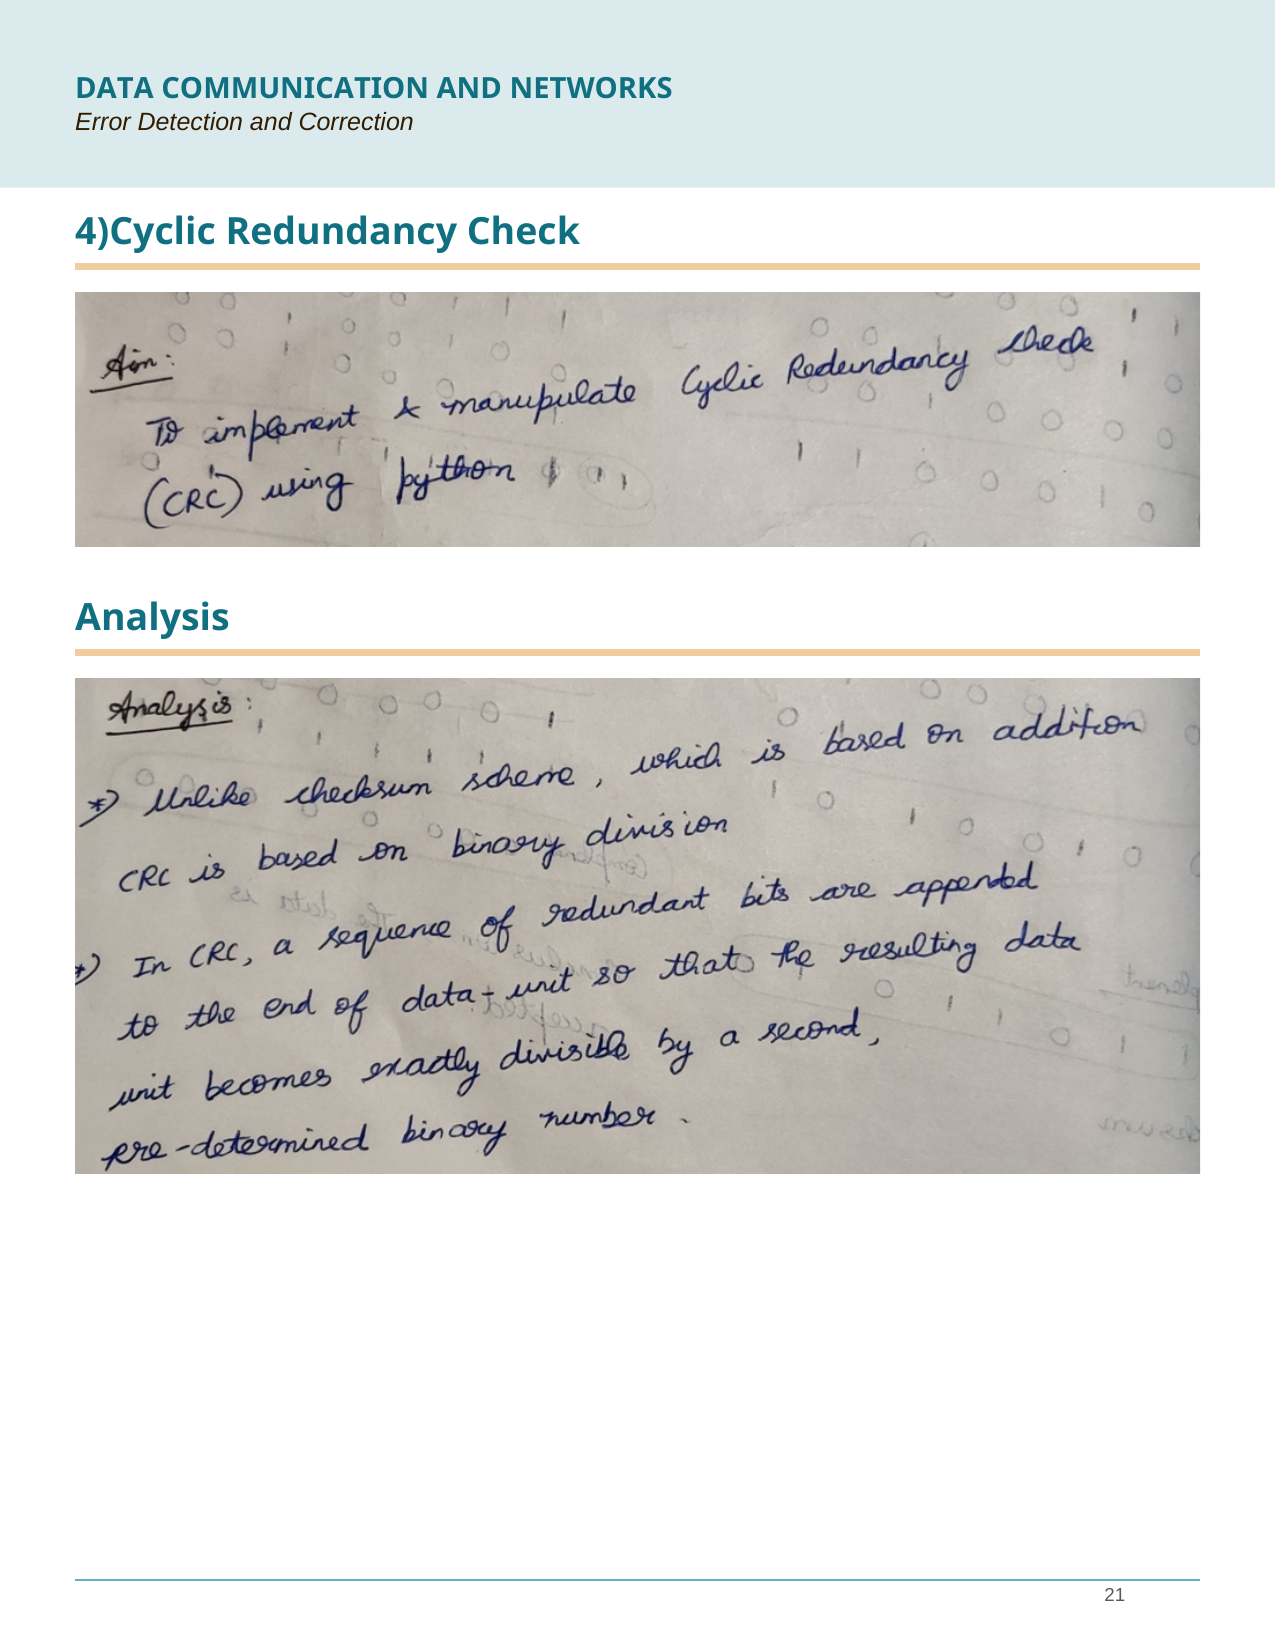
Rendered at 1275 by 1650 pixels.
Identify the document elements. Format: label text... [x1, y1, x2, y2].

subtitle 4)Cyclic Redundancy Check [75, 204, 1200, 263]
picture [75, 678, 1200, 1174]
subtitle Analysis [75, 590, 1200, 649]
picture [75, 292, 1200, 547]
